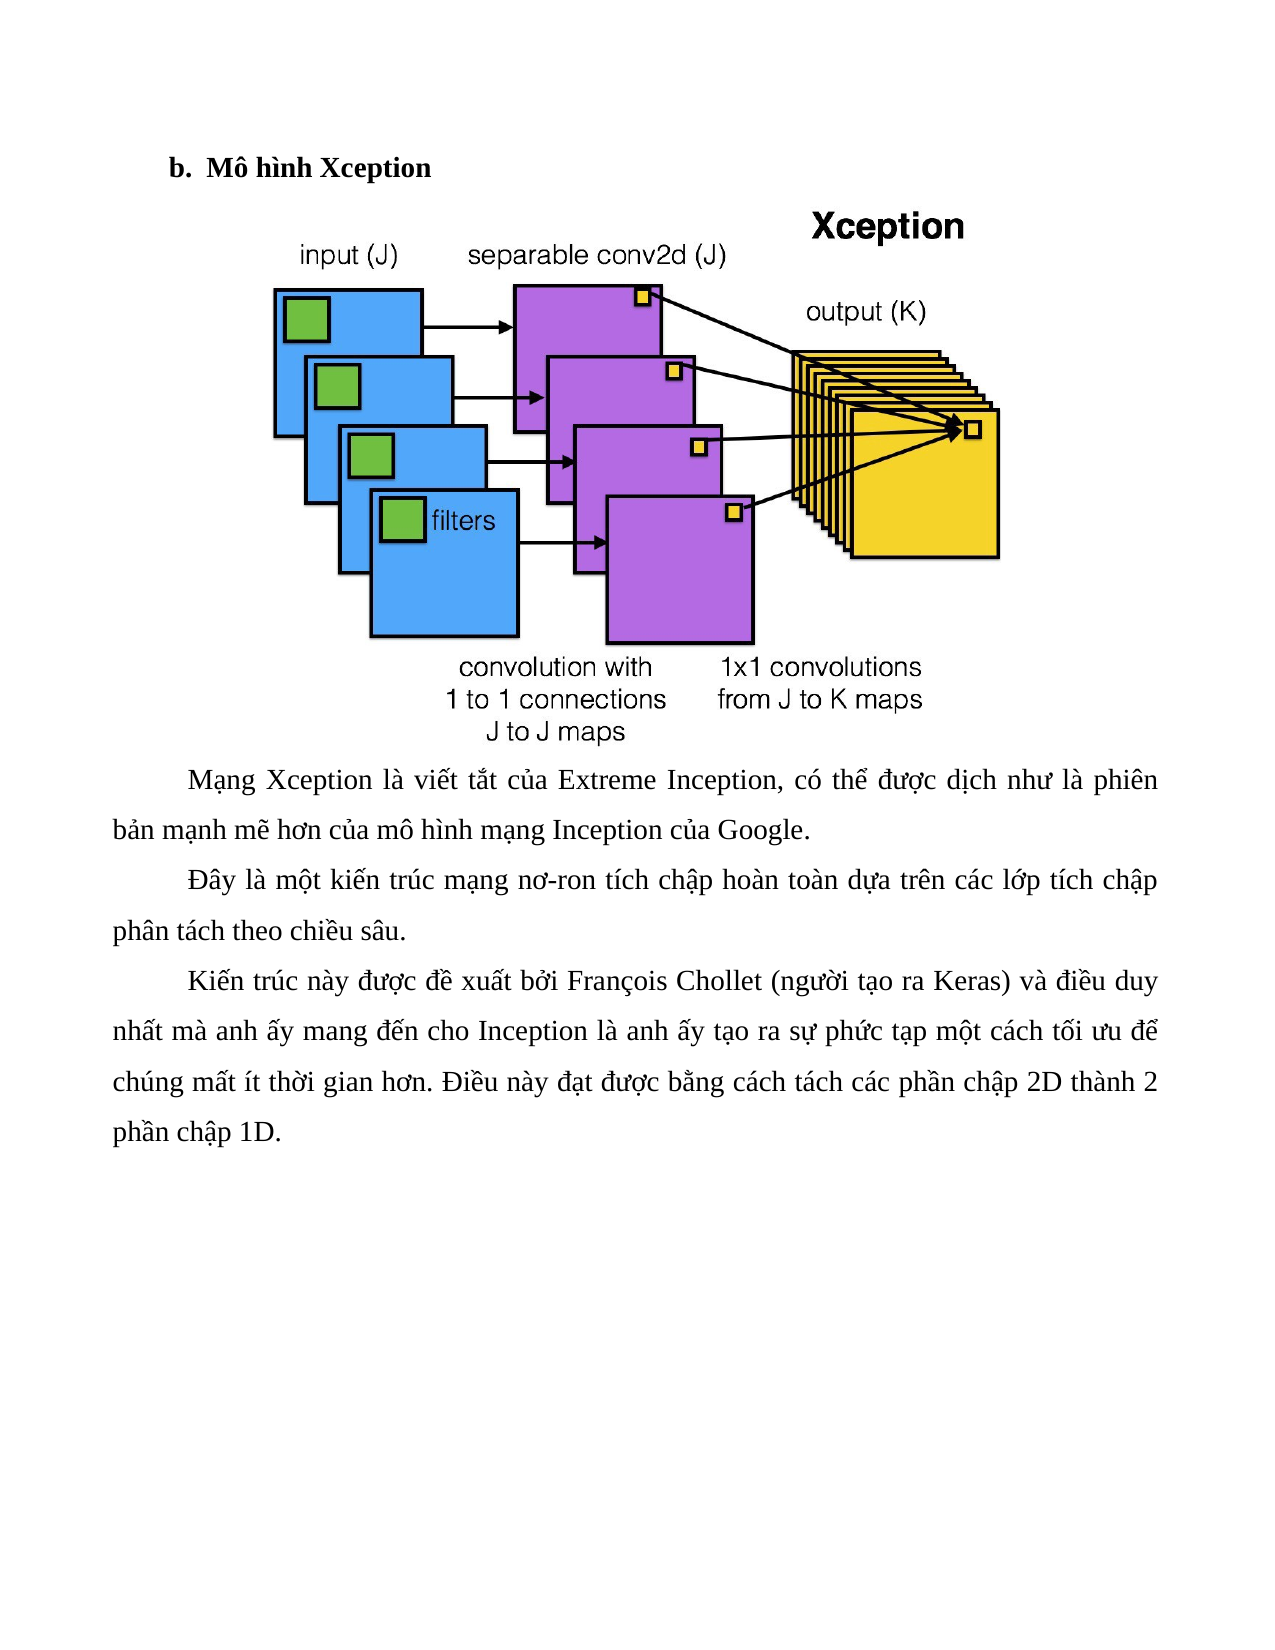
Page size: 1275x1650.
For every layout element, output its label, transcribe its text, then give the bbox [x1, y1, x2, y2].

picture [271, 200, 1002, 749]
text Kiến trúc này được đề xuất bởi François Chollet (người tạo ra Keras) và điều duy nhất mà anh ấy mang đến cho Inception là anh ấy tạo ra sự phức tạp một cách tối ưu để chúng mất ít thời gian hơn. Điều này đạt được bằng cách tách các phần chập 2D thành 2 phần chập 1D. [112, 963, 1160, 1148]
text Đây là một kiến trúc mạng nơ-ron tích chập hoàn toàn dựa trên các lớp tích chập phân tách theo chiều sâu. [112, 862, 1160, 946]
text Mạng Xception là viết tắt của Extreme Inception, có thể được dịch như là phiên bản mạnh mẽ hơn của mô hình mạng Inception của Google. [112, 762, 1160, 846]
list Mô hình Xception [169, 150, 1160, 183]
